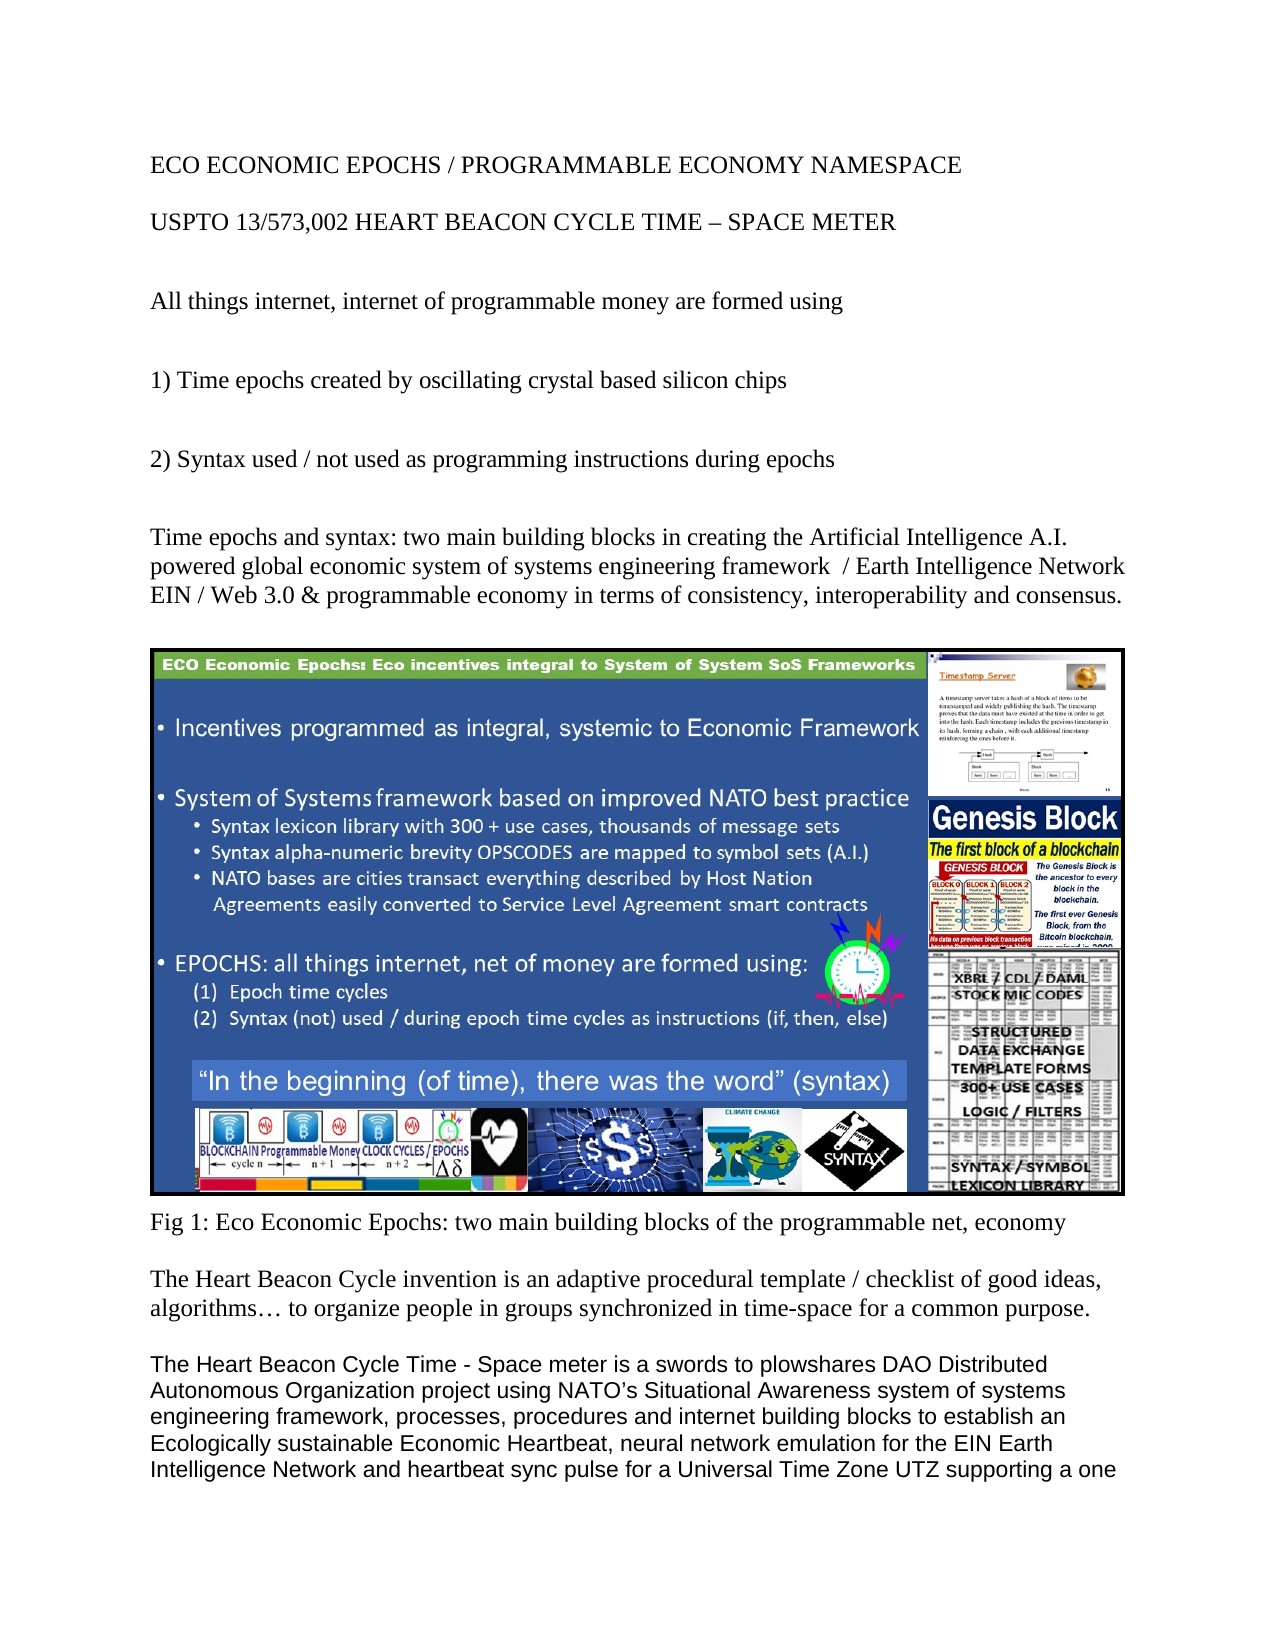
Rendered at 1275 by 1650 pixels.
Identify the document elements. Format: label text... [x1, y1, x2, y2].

text The Heart Beacon Cycle invention is an adaptive procedural template / checklist of good ideas, algorithms… to organize people in groups synchronized in time-space for a common purpose. [150, 1264, 1125, 1322]
text USPTO 13/573,002 HEART BEACON CYCLE TIME – SPACE METER [150, 207, 1125, 236]
text 2) Syntax used / not used as programming instructions during epochs [150, 444, 1125, 472]
text ECO ECONOMIC EPOCHS / PROGRAMMABLE ECONOMY NAMESPACE [150, 150, 1125, 179]
text Time epochs and syntax: two main building blocks in creating the Artificial Intelligence A.I. powered global economic system of systems engineering framework / Earth Intelligence Network EIN / Web 3.0 & programmable economy in terms of consistency, interoperability and consensus. [150, 522, 1125, 609]
text Fig 1: Eco Economic Epochs: two main building blocks of the programmable net, economy [150, 1207, 1125, 1236]
text 1) Time epochs created by oscillating crystal based silicon chips [150, 365, 1125, 394]
text All things internet, internet of programmable money are formed using [150, 286, 1125, 315]
picture [154, 652, 1121, 1192]
